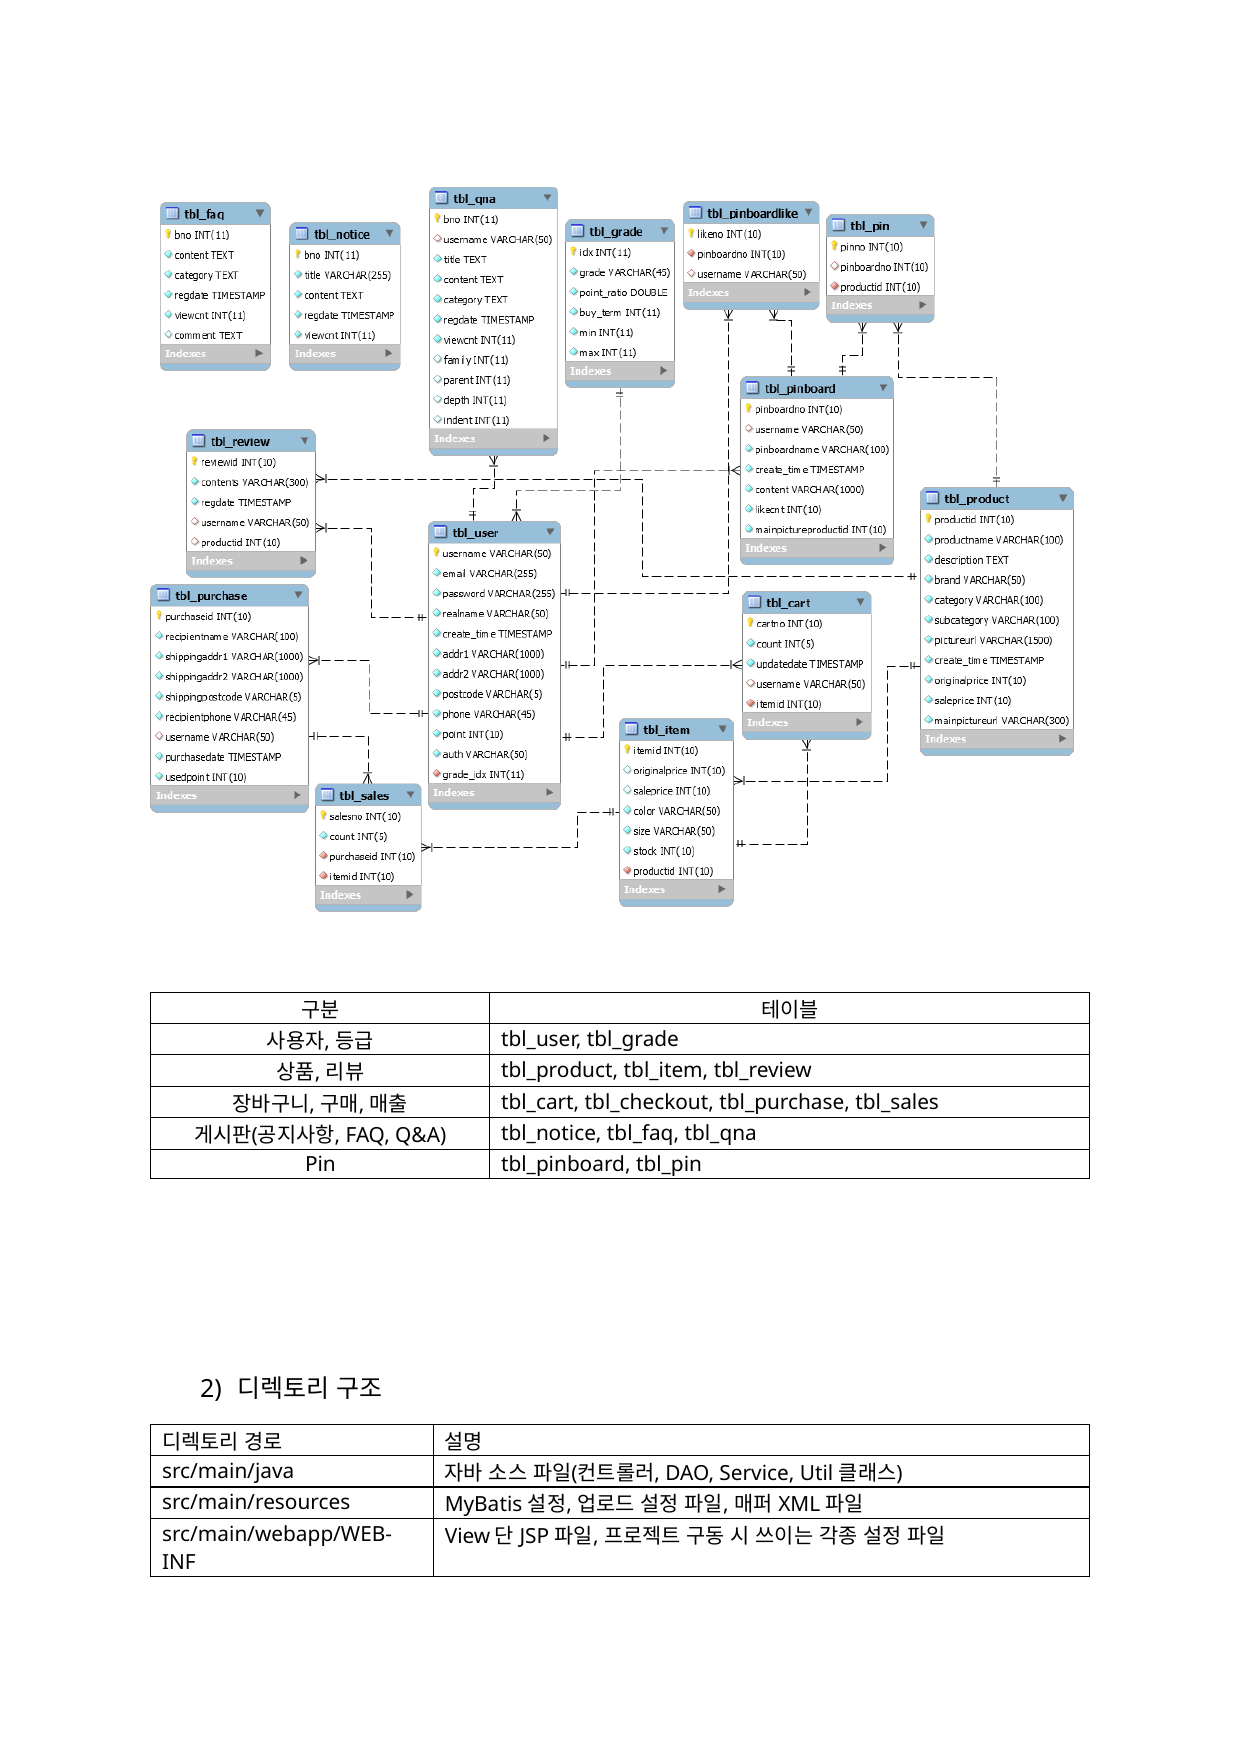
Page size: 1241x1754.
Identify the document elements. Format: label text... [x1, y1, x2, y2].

table_cell 장바구니, 구매, 매출 [151, 1087, 489, 1117]
table_header 테이블 [490, 993, 1089, 1023]
table_cell 자바 소스 파일(컨트롤러, DAO, Service, Util 클래스) [434, 1456, 1089, 1486]
table_cell Pin [151, 1150, 489, 1178]
table_cell tbl_notice, tbl_faq, tbl_qna [490, 1118, 1089, 1148]
table_cell src/main/webapp/WEB-INF [151, 1519, 433, 1576]
table_cell View단 JSP 파일, 프로젝트 구동 시 쓰이는 각종 설정 파일 [434, 1519, 1089, 1576]
table_cell MyBatis 설정, 업로드 설정 파일, 매퍼 XML 파일 [434, 1488, 1089, 1518]
list 디렉토리 구조 [200, 1368, 1090, 1404]
table_cell 게시판(공지사항, FAQ, Q&A) [151, 1118, 489, 1148]
table_cell 사용자, 등급 [151, 1024, 489, 1054]
picture [150, 177, 1091, 920]
table_cell tbl_pinboard, tbl_pin [490, 1150, 1089, 1178]
table_header 구분 [151, 993, 489, 1023]
table_cell tbl_cart, tbl_checkout, tbl_purchase, tbl_sales [490, 1087, 1089, 1117]
table_cell tbl_product, tbl_item, tbl_review [490, 1055, 1089, 1086]
table_cell src/main/java [151, 1456, 433, 1486]
table_cell src/main/resources [151, 1488, 433, 1518]
table_cell 상품, 리뷰 [151, 1055, 489, 1086]
table_cell tbl_user, tbl_grade [490, 1024, 1089, 1054]
table_header 디렉토리 경로 [151, 1425, 433, 1455]
table_header 설명 [434, 1425, 1089, 1455]
